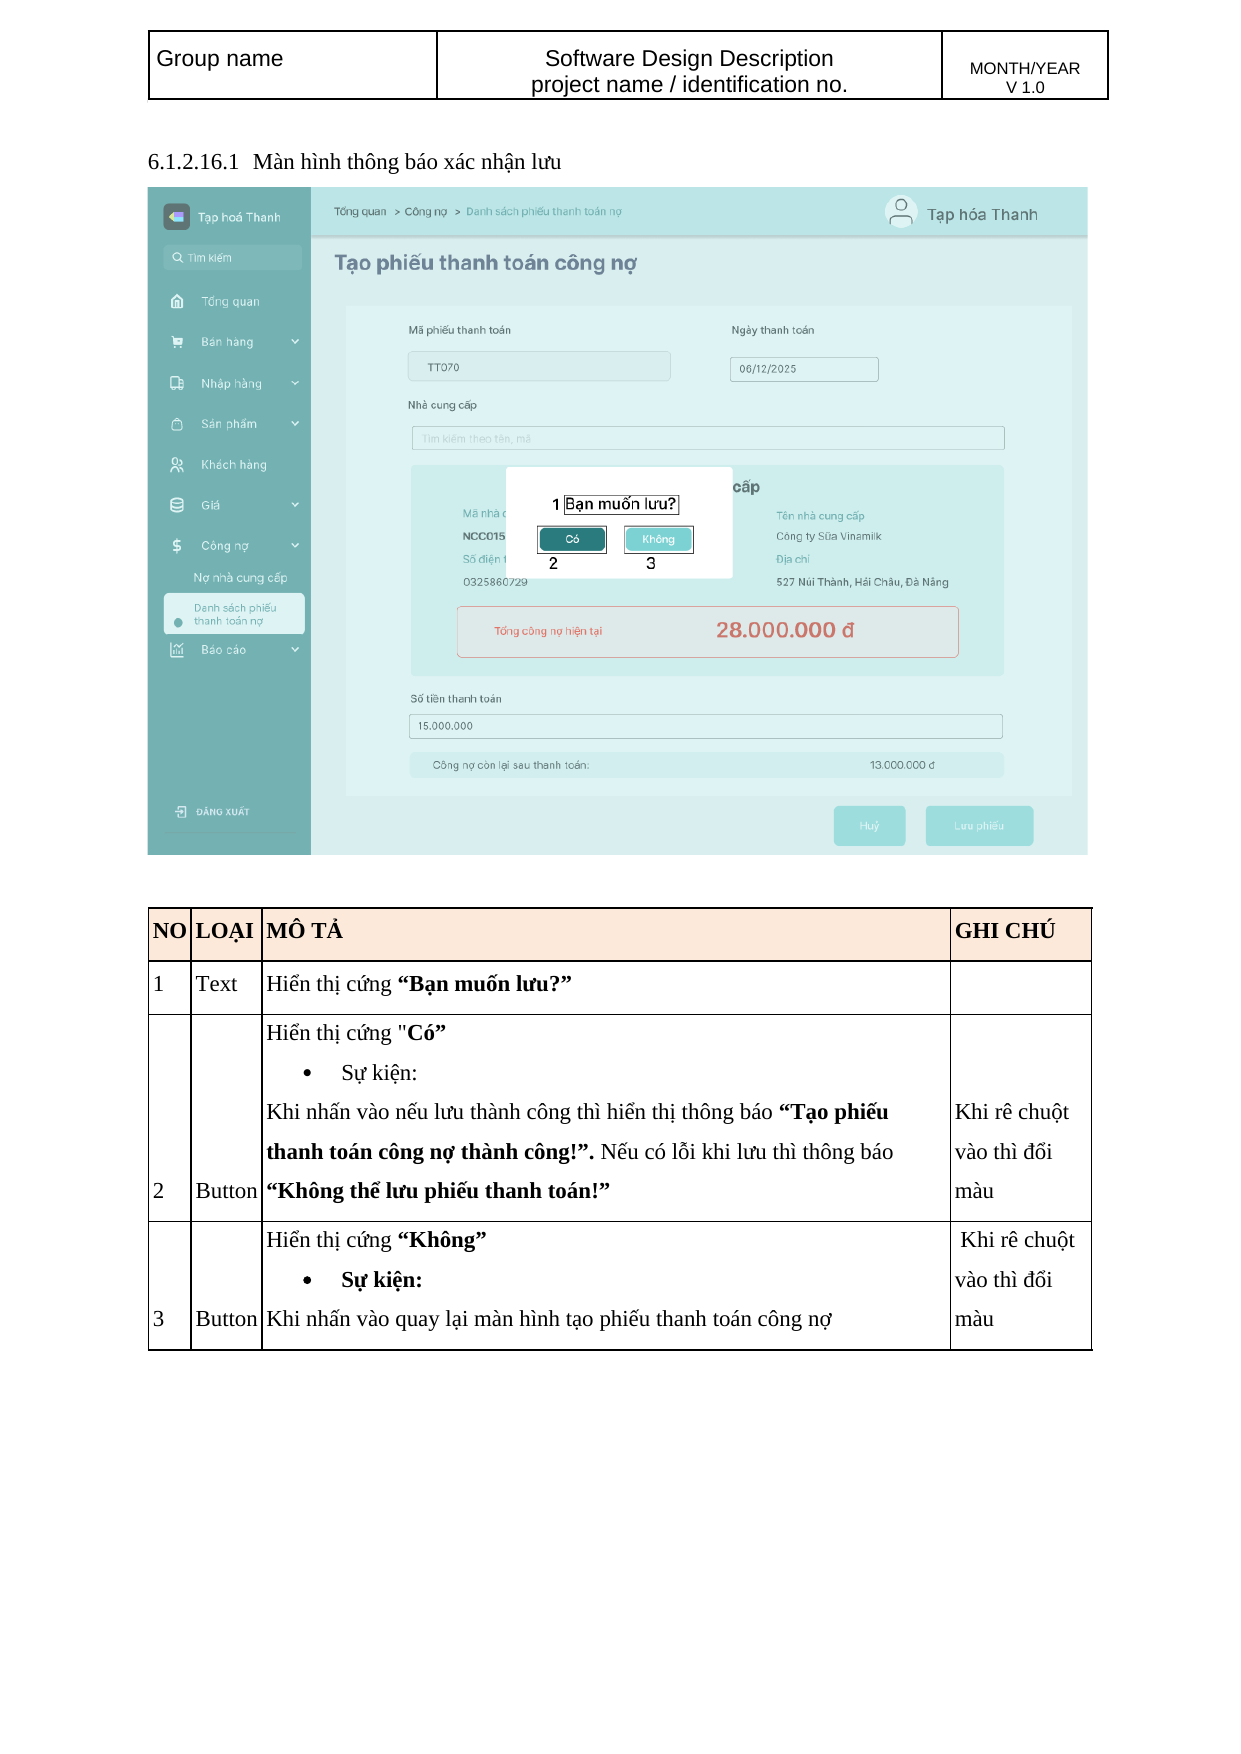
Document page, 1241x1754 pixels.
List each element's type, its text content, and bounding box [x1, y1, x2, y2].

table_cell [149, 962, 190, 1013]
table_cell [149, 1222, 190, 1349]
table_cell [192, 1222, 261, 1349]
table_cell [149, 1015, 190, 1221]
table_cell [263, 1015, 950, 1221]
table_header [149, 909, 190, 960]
subtitle Màn hình thông báo xác nhận lưu [148, 148, 1092, 174]
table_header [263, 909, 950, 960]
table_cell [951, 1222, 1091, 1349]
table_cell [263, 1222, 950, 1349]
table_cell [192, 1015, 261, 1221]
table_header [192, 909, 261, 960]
picture [147, 187, 1088, 855]
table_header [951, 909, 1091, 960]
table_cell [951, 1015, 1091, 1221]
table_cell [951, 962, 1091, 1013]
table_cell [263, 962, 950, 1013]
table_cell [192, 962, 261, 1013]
